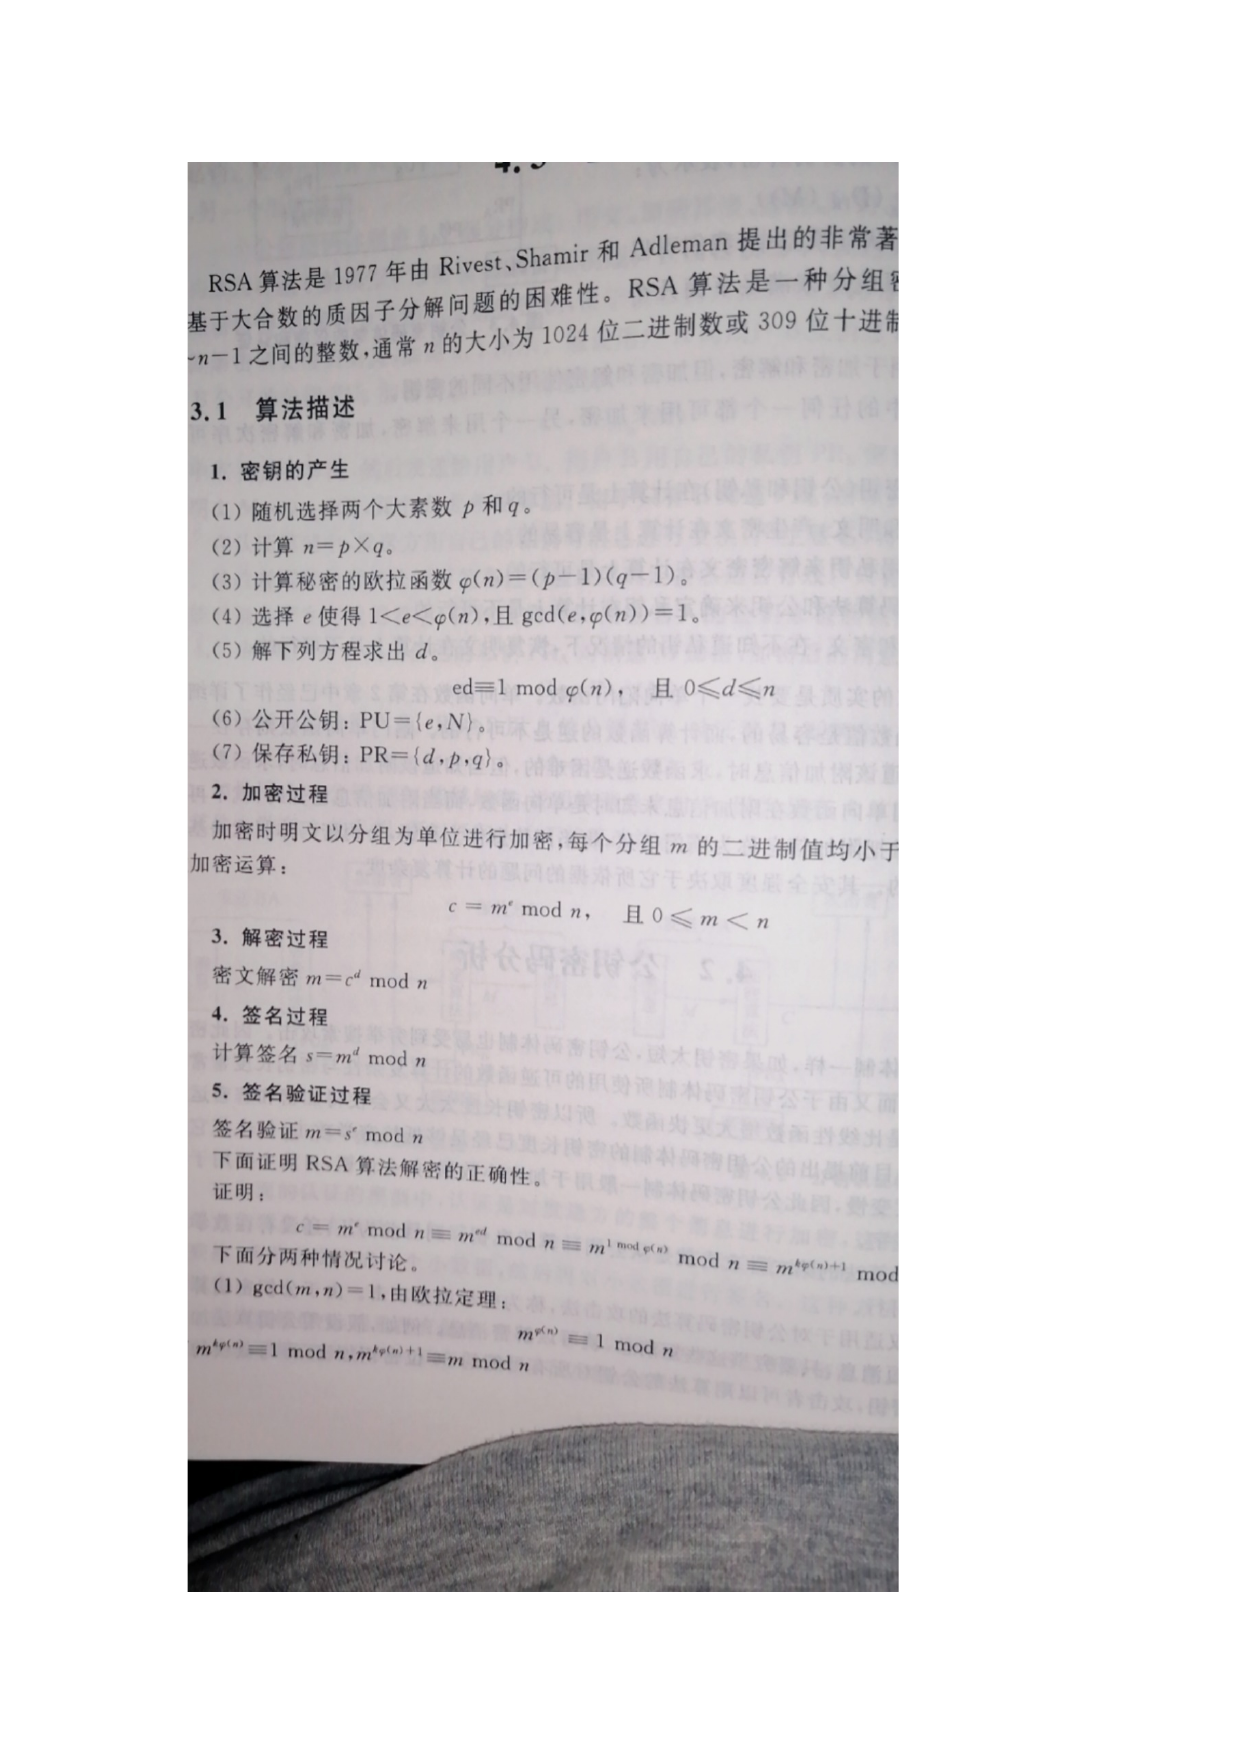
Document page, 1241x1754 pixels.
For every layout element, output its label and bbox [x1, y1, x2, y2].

picture [187, 162, 899, 1592]
